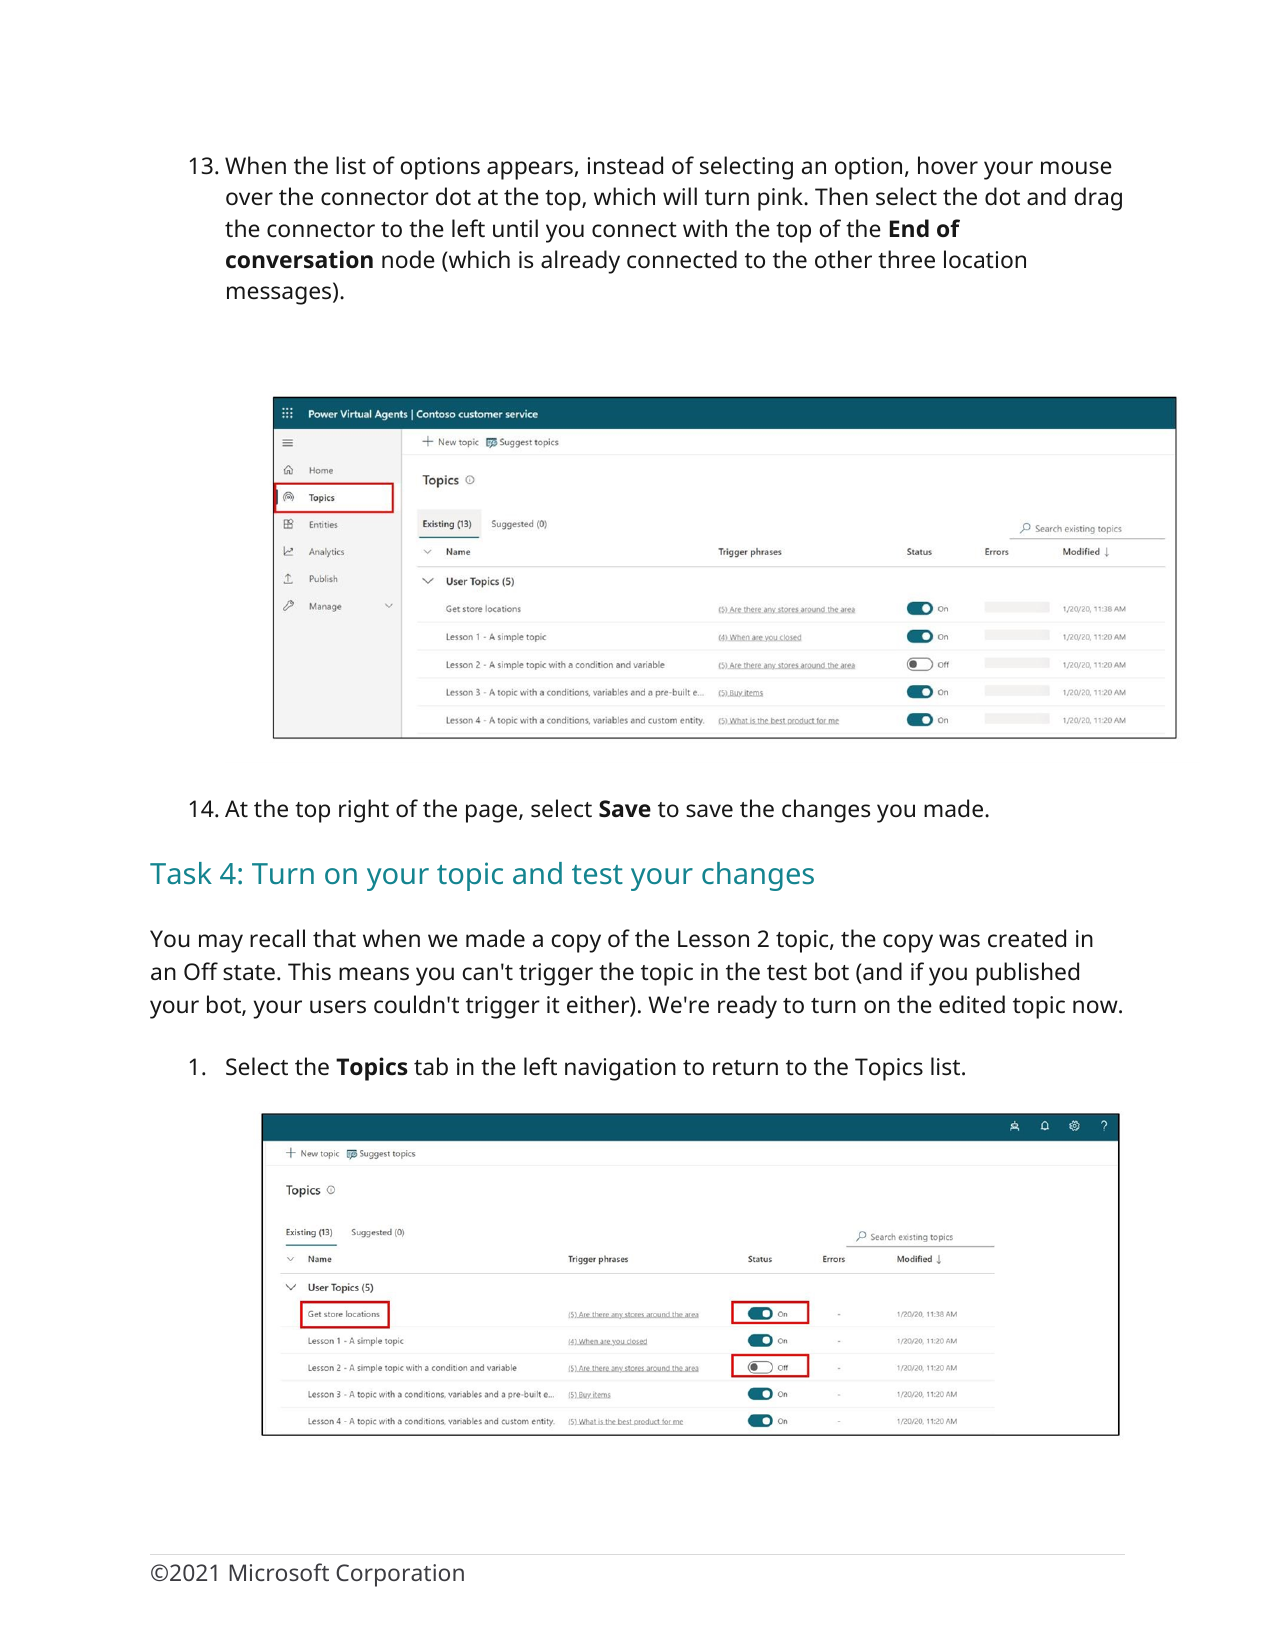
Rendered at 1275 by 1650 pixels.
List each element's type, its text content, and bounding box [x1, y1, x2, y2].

subtitle Task 4: Turn on your topic and test your changes [150, 853, 1125, 893]
list Select the Topics tab in the left navigation to return to the Topics list. [187, 1051, 1125, 1082]
text You may recall that when we made a copy of the Lesson 2 topic, the copy was created in an Off state. This means you can't trigger the topic in the test bot (and if you published your bot, your users couldn't trigger it either). We're ready to turn on the edited topic now. [150, 923, 1125, 1020]
list When the list of options appears, instead of selecting an option, hover your mouse over the connector dot at the top, which will turn pink. Then select the dot and drag the connector to the left until you connect with the top of the End of conversation node (which is already connected to the other three location messages). [187, 150, 1125, 306]
picture [225, 335, 1200, 763]
picture [225, 1111, 1200, 1451]
list At the top right of the page, select Save to save the changes you made. [187, 793, 1125, 824]
